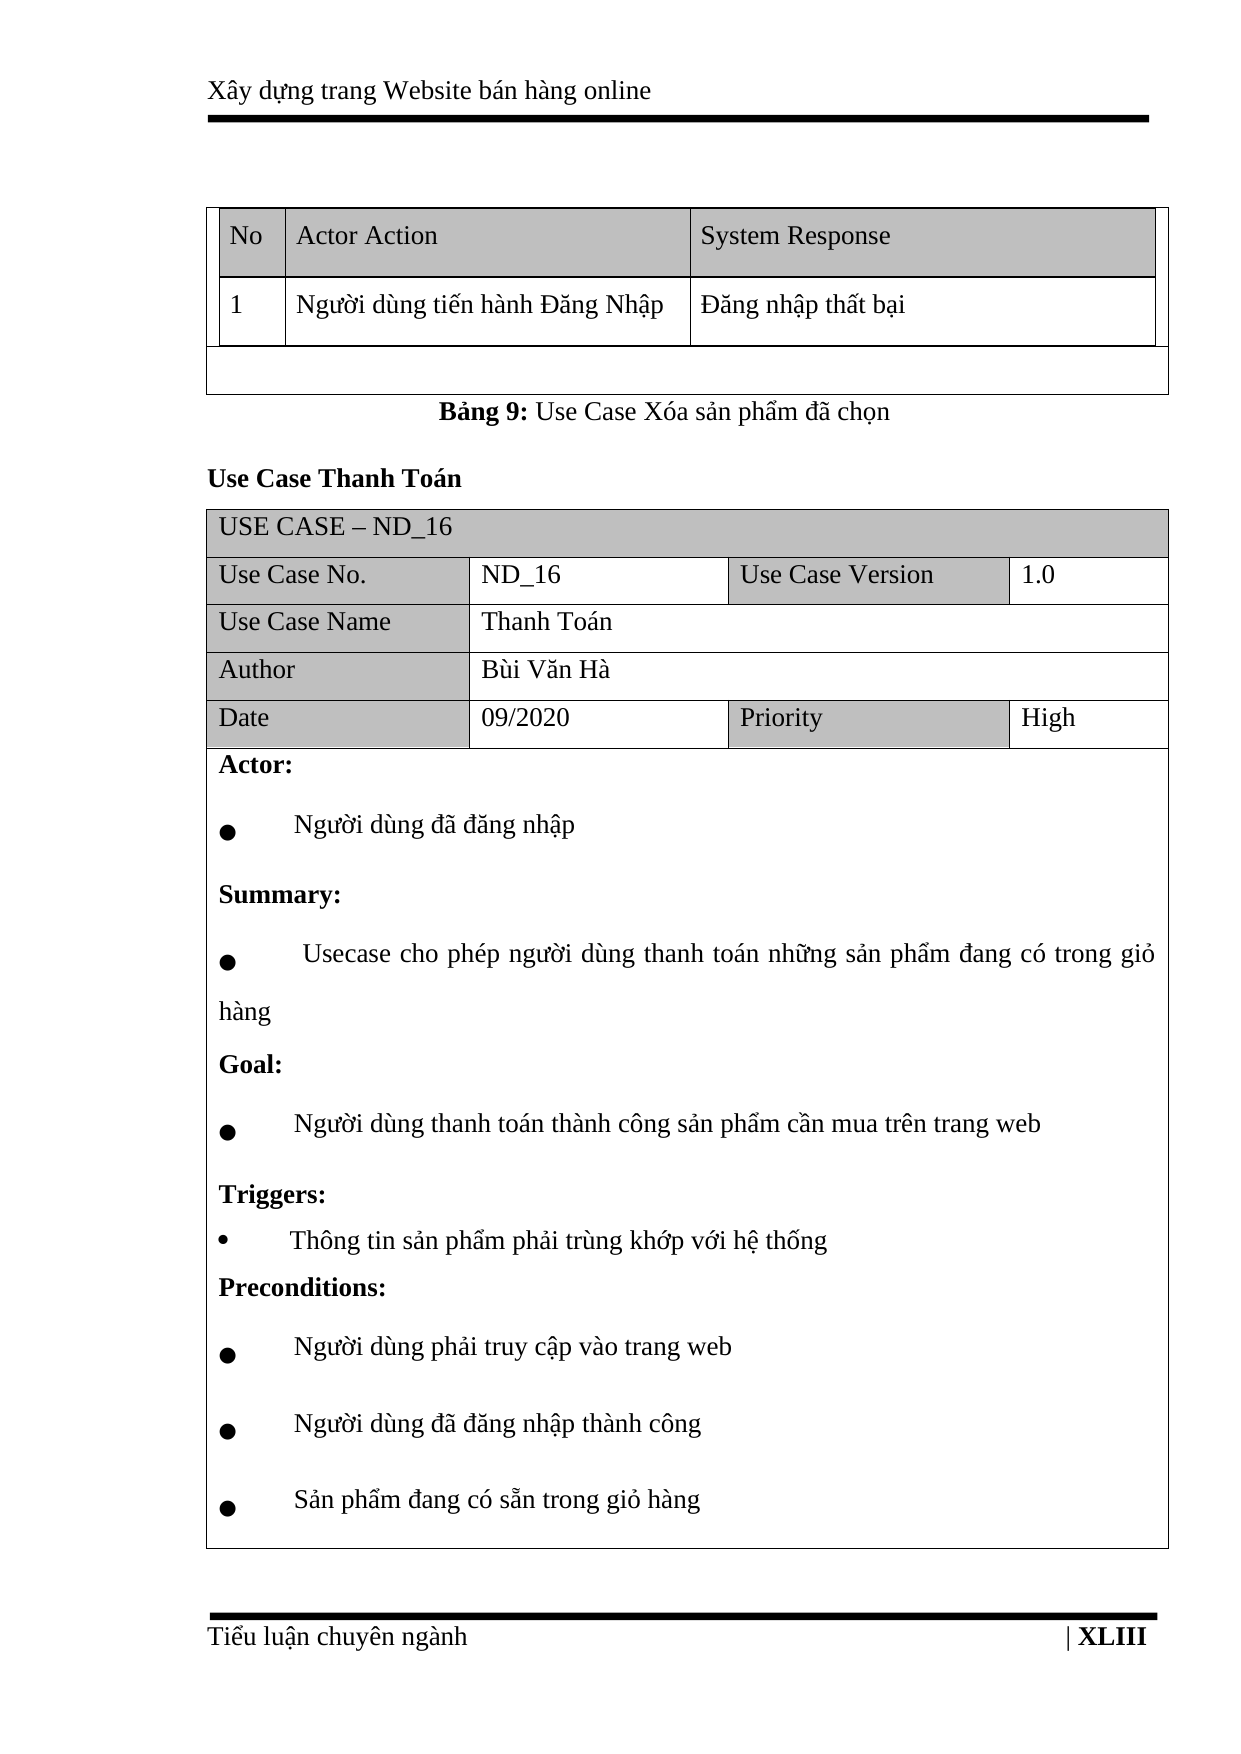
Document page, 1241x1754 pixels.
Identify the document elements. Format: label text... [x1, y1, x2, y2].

table_header USE CASE – ND_16 [207, 510, 1168, 557]
table_cell Priority [729, 701, 1009, 747]
table_cell [207, 347, 1168, 394]
text Bảng 9: Use Case Xóa sản phẩm đã chọn [207, 395, 1122, 426]
table_cell Use Case Version [729, 558, 1009, 604]
table_cell 09/2020 [470, 701, 728, 747]
subtitle Use Case Thanh Toán [207, 462, 1122, 493]
table_cell High [1010, 701, 1168, 747]
table_cell Use Case No. [207, 558, 469, 604]
table_cell 1.0 [1010, 558, 1168, 604]
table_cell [207, 749, 1168, 1548]
table_cell ND_16 [470, 558, 728, 604]
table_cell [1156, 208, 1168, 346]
table_cell Use Case Name [207, 605, 469, 652]
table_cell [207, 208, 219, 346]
table_cell Thanh Toán [470, 605, 1168, 652]
table_cell Bùi Văn Hà [470, 653, 1168, 700]
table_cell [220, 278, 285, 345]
table_cell Author [207, 653, 469, 700]
table_cell Date [207, 701, 469, 747]
